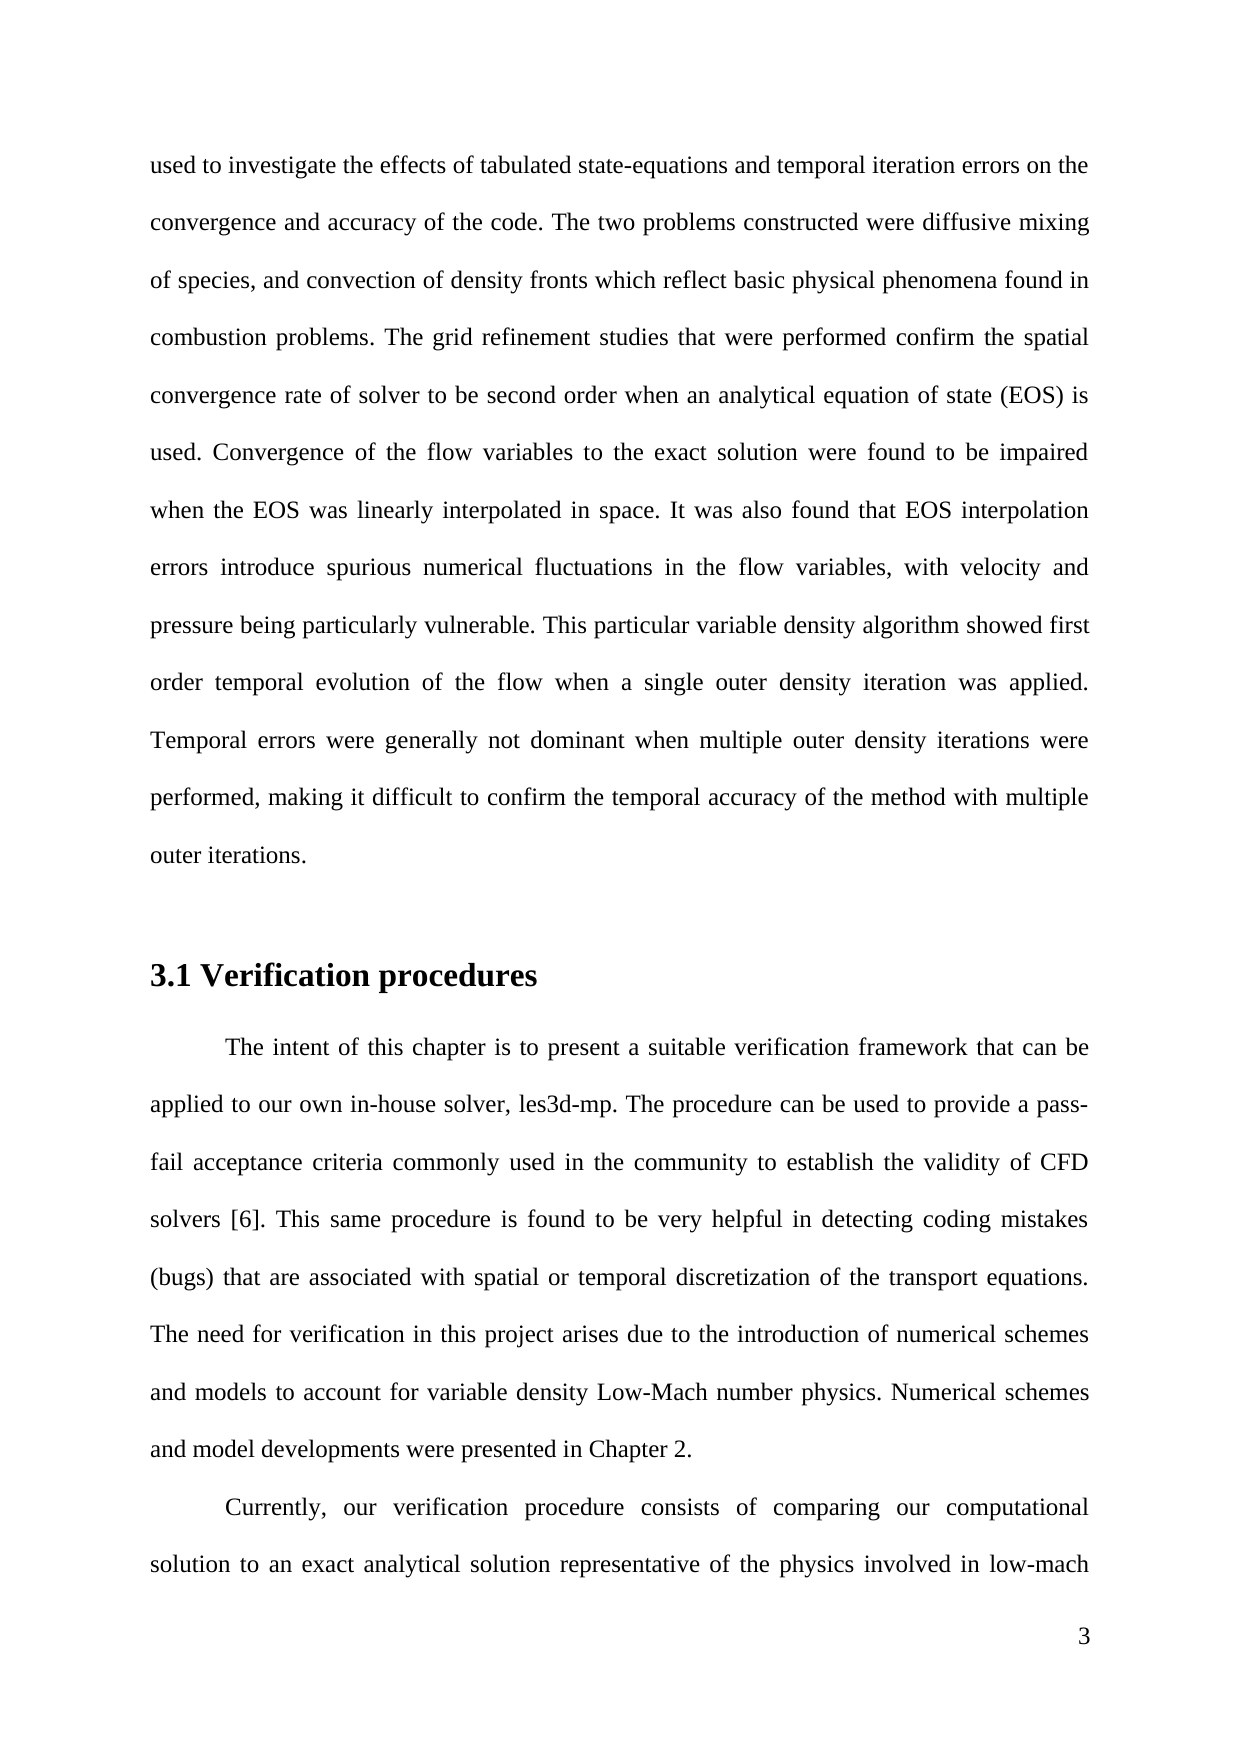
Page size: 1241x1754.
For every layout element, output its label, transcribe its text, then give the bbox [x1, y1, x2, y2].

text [150, 150, 1090, 869]
text 3.1 Verification procedures [150, 955, 1090, 993]
text The intent of this chapter is to present a suitable verification framework that can be applied to our own in-house solver, les3d-mp. The procedure can be used to provide a pass-fail acceptance criteria commonly used in the community to establish the validity of CFD solvers [6]. This same procedure is found to be very helpful in detecting coding mistakes (bugs) that are associated with spatial or temporal discretization of the transport equations. The need for verification in this project arises due to the introduction of numerical schemes and models to account for variable density Low-Mach number physics. Numerical schemes and model developments were presented in Chapter 2. [150, 1032, 1090, 1463]
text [150, 1492, 1090, 1578]
